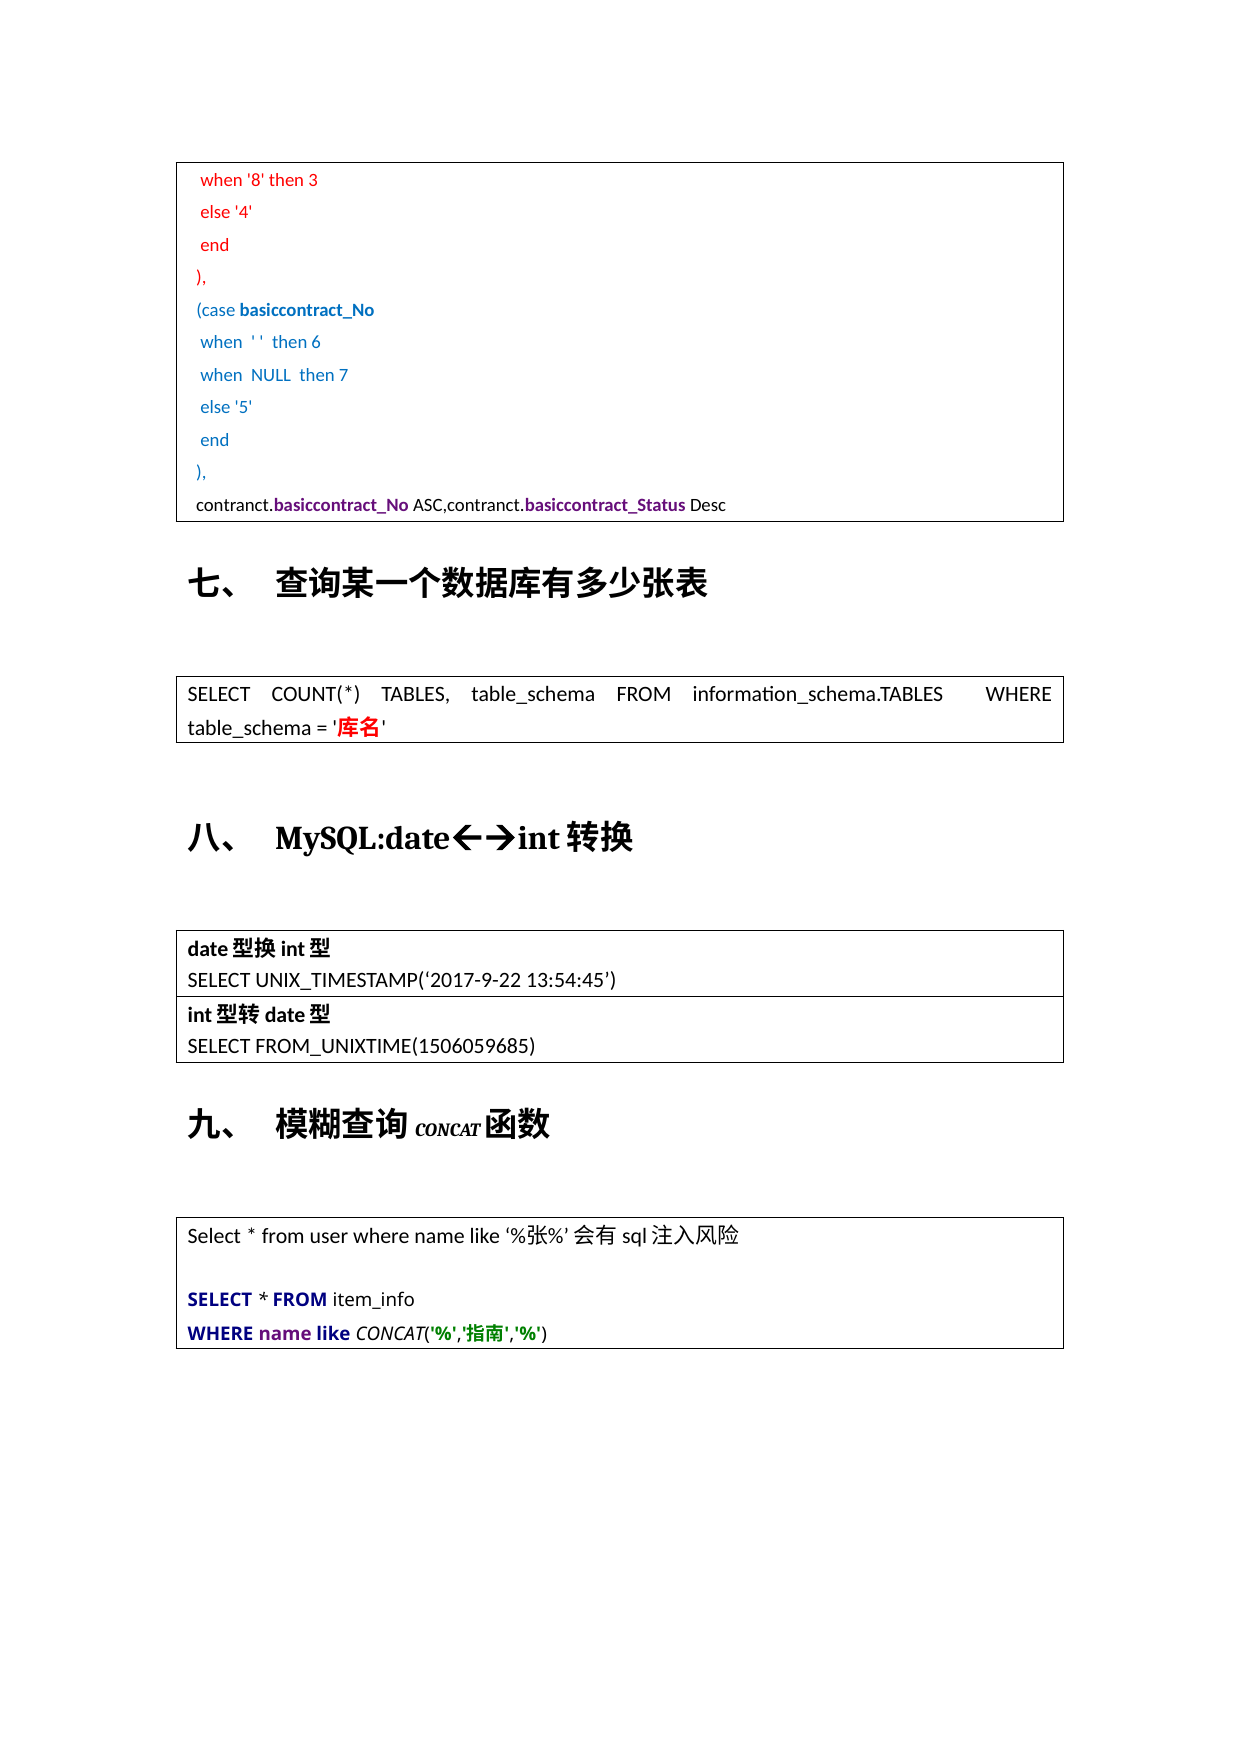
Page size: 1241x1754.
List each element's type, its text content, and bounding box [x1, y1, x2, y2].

subtitle MySQL:dateint转换 [187, 802, 1053, 867]
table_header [177, 163, 1063, 521]
table_header Select * from user where name like ‘%张%’ 会有sql注入风险 SELECT * FROM item_info WHERE name like CONCAT('%','指南','%') [177, 1218, 1063, 1348]
table_cell int型转date型 SELECT FROM_UNIXTIME(1506059685) [177, 997, 1063, 1062]
table_header date型换int型 SELECT UNIX_TIMESTAMP(‘2017-9-22 13:54:45’) [177, 931, 1063, 996]
subtitle 查询某一个数据库有多少张表 [187, 549, 1053, 614]
table_header SELECT COUNT(*) TABLES, table_schema FROM information_schema.TABLES WHERE table_schema = '库名' [177, 677, 1063, 742]
subtitle 模糊查询CONCAT函数 [187, 1090, 1053, 1155]
